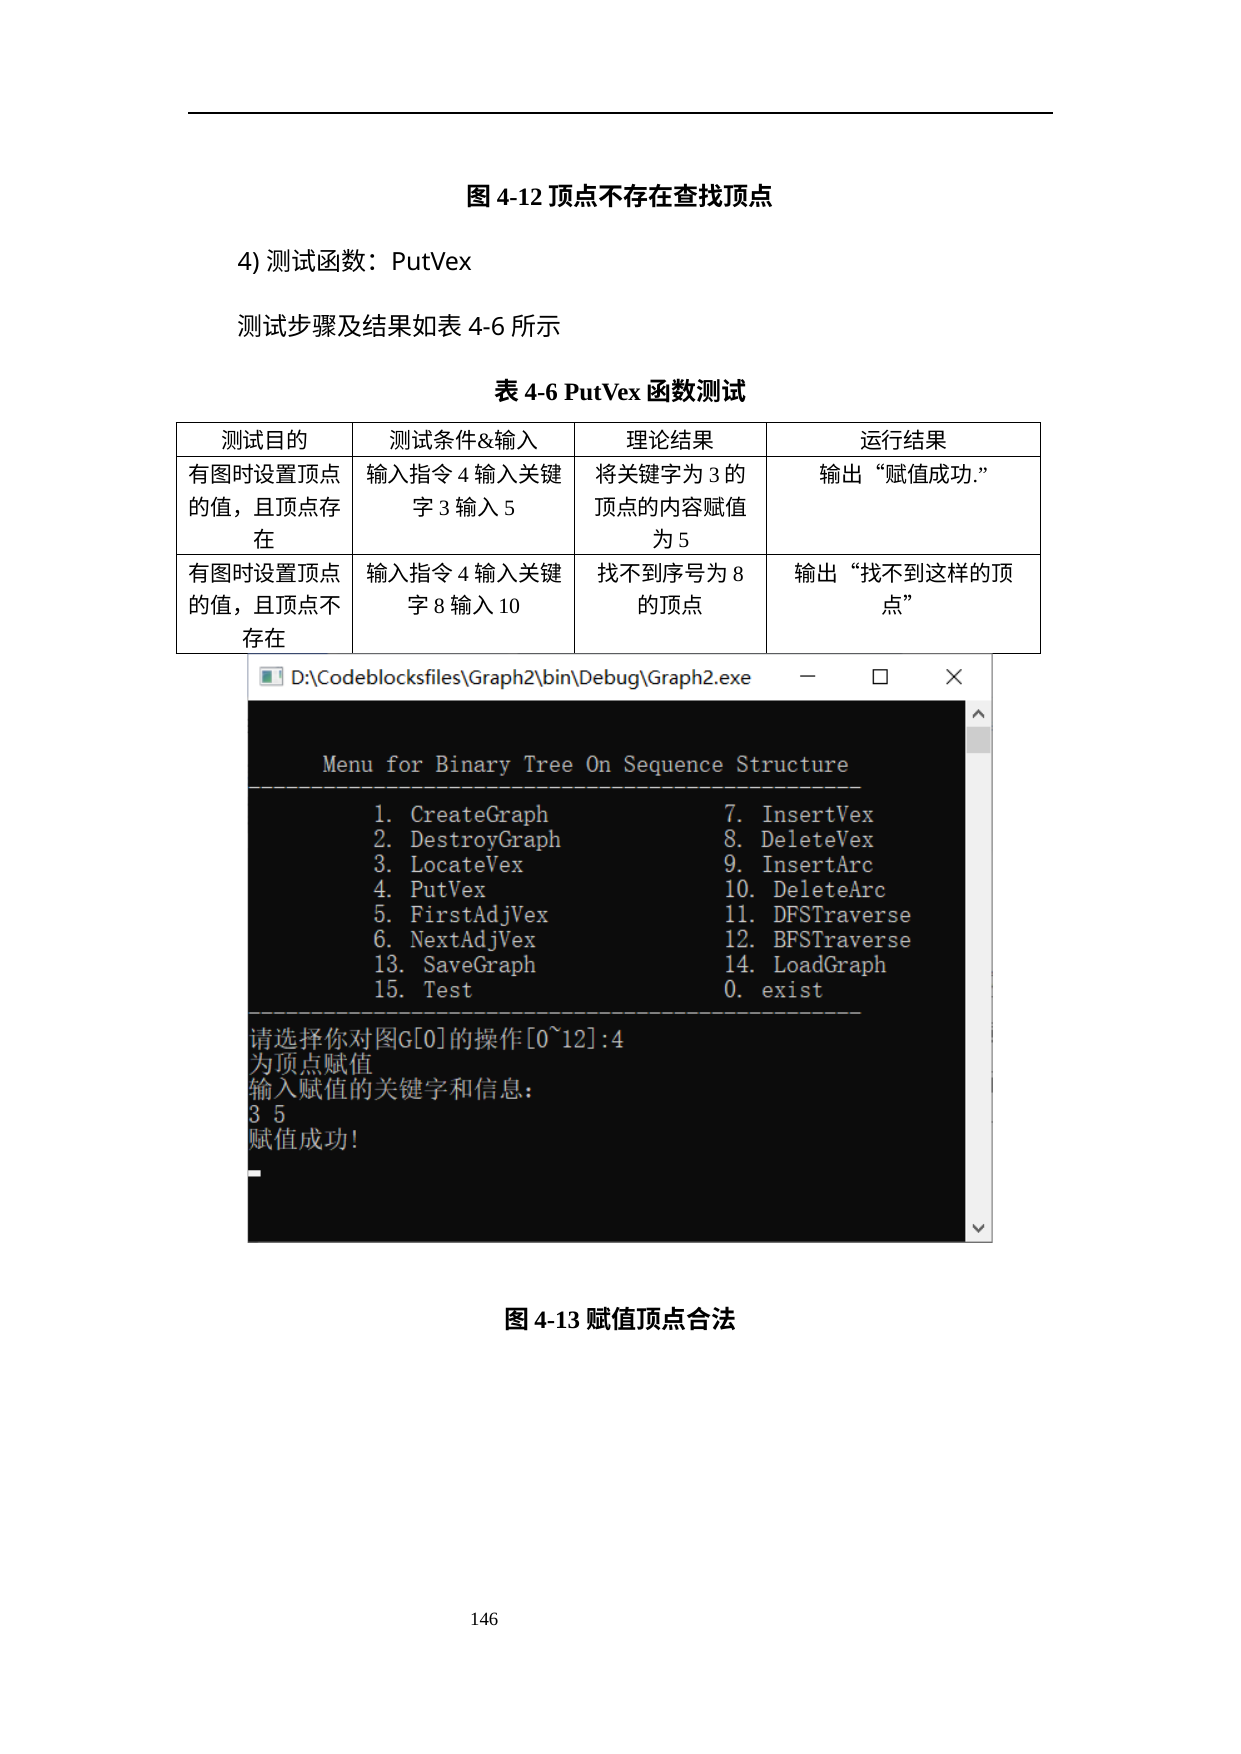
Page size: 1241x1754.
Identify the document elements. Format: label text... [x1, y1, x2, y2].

text 4) 测试函数：PutVex [187, 227, 1053, 292]
table_cell 输出“赋值成功.” [767, 457, 1040, 554]
table_header 运行结果 [767, 423, 1040, 456]
table_header 理论结果 [575, 423, 766, 456]
table_cell 输出“找不到这样的顶点” [767, 555, 1040, 653]
table_cell 输入指令4 输入关键字3 输入 5 [353, 457, 574, 554]
table_header 测试目的 [177, 423, 352, 456]
table_header 测试条件&输入 [353, 423, 574, 456]
text 表4-6 PutVex函数测试 [187, 357, 1053, 422]
table_cell 将关键字为3的顶点的内容赋值为5 [575, 457, 766, 554]
picture [247, 653, 993, 1243]
text 测试步骤及结果如表 4-6 所示 [187, 292, 1053, 357]
table_cell 输入指令4 输入关键字8 输入10 [353, 555, 574, 653]
table_cell 找不到序号为8的顶点 [575, 555, 766, 653]
text 图4-13 赋值顶点合法 [187, 1286, 1053, 1351]
table_cell 有图时设置顶点的值，且顶点不存在 [177, 555, 352, 653]
table_cell 有图时设置顶点的值，且顶点存在 [177, 457, 352, 554]
text 图4-12 顶点不存在查找顶点 [187, 162, 1053, 227]
